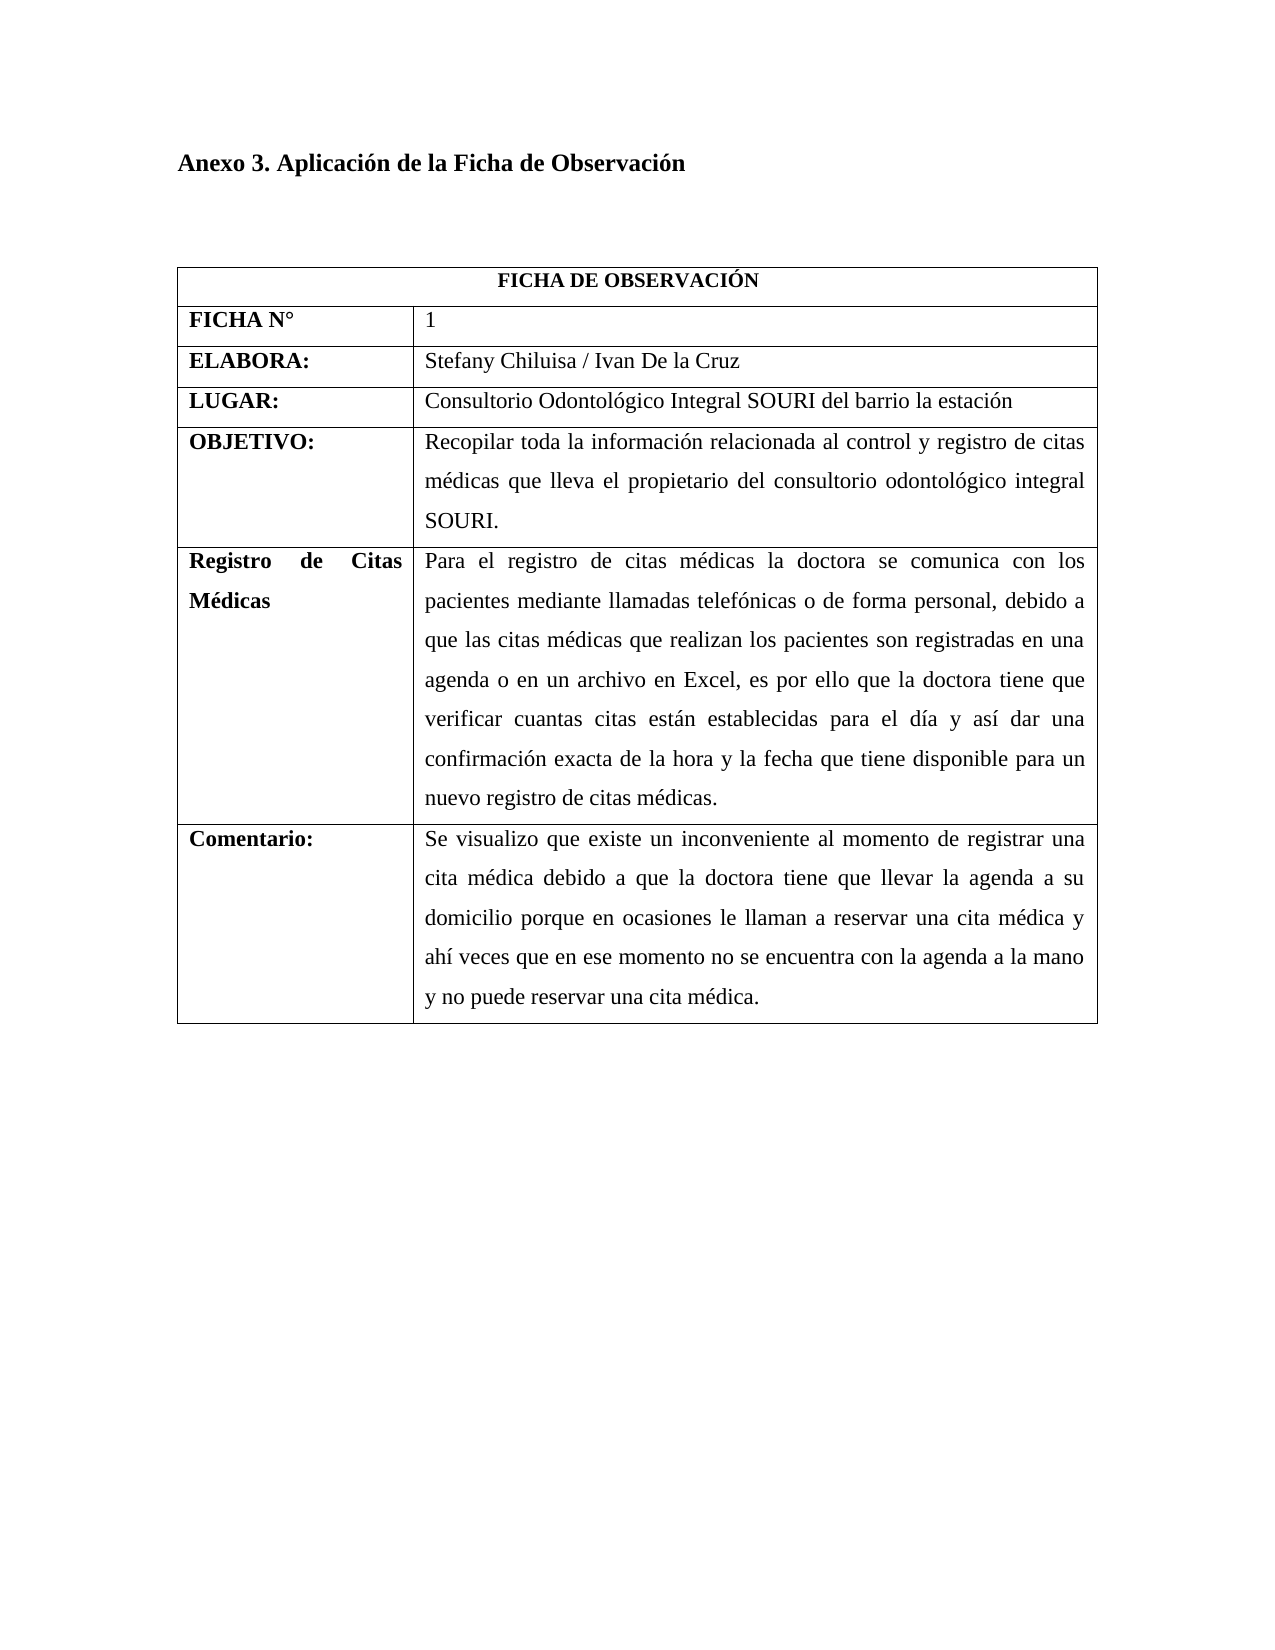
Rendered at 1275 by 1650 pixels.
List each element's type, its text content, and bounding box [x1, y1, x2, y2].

table_cell FICHA N° [178, 307, 413, 346]
table_cell Se visualizo que existe un inconveniente al momento de registrar una cita médica debido a que la doctora tiene que llevar la agenda a su domicilio porque en ocasiones le llaman a reservar una cita médica y ahí veces que en ese momento no se encuentra con la agenda a la mano y no puede reservar una cita médica. [414, 825, 1097, 1022]
table_cell Registro de Citas Médicas [178, 548, 413, 824]
table_header FICHA DE OBSERVACIÓN [413, 268, 1097, 306]
table_cell ELABORA: [178, 347, 413, 387]
table_cell LUGAR: [178, 388, 413, 427]
table_cell OBJETIVO: [178, 428, 413, 547]
table_cell Para el registro de citas médicas la doctora se comunica con los pacientes mediante llamadas telefónicas o de forma personal, debido a que las citas médicas que realizan los pacientes son registradas en una agenda o en un archivo en Excel, es por ello que la doctora tiene que verificar cuantas citas están establecidas para el día y así dar una confirmación exacta de la hora y la fecha que tiene disponible para un nuevo registro de citas médicas. [414, 548, 1097, 824]
table_cell Consultorio Odontológico Integral SOURI del barrio la estación [414, 388, 1097, 427]
table_cell Stefany Chiluisa / Ivan De la Cruz [414, 347, 1097, 387]
table_header [178, 268, 413, 306]
text Anexo 3. Aplicación de la Ficha de Observación [177, 148, 1098, 176]
table_cell Recopilar toda la información relacionada al control y registro de citas médicas que lleva el propietario del consultorio odontológico integral SOURI. [414, 428, 1097, 547]
table_cell Comentario: [178, 825, 413, 1022]
table_cell 1 [414, 307, 1097, 346]
